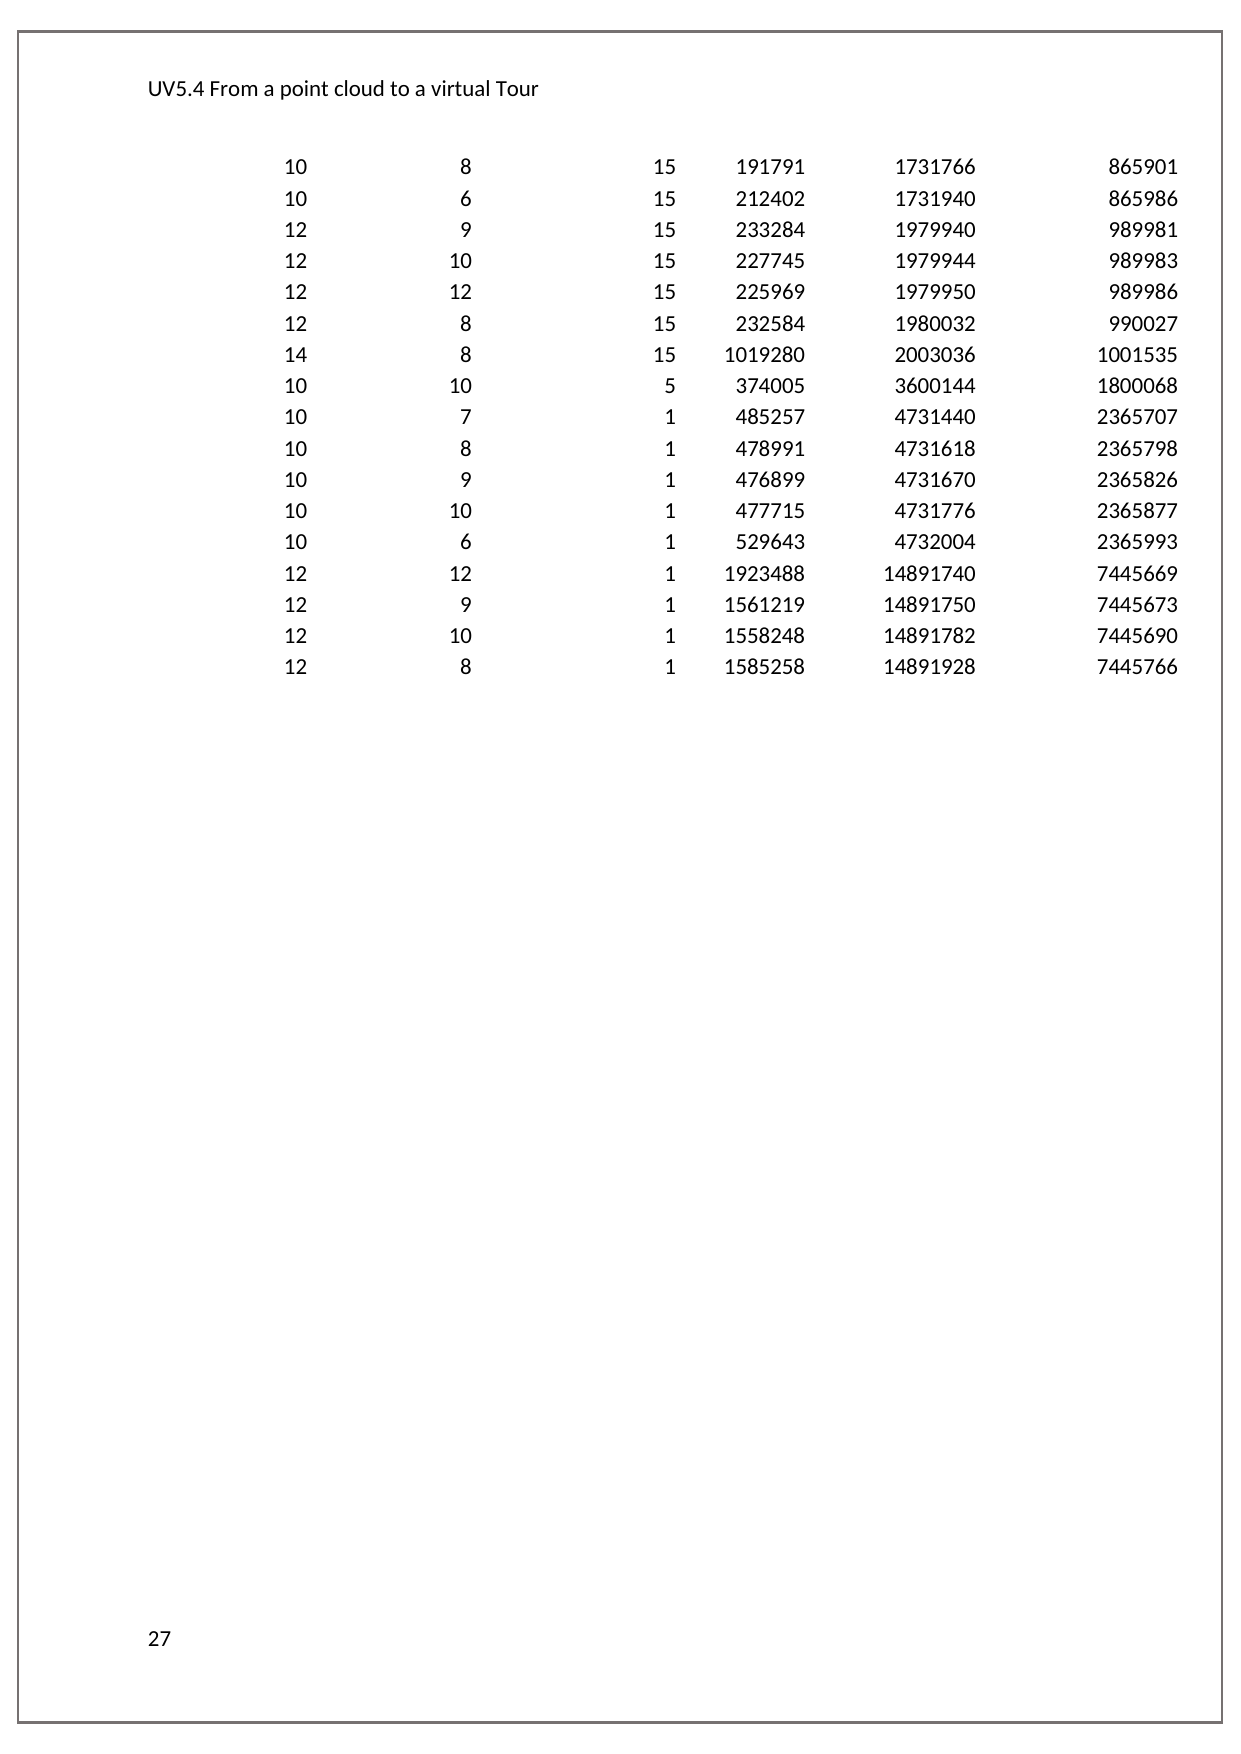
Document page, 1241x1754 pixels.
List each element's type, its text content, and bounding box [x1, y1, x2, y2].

table_cell 8 [314, 649, 479, 680]
table_cell 2365707 [983, 399, 1185, 430]
table_cell 225969 [683, 274, 812, 305]
table_cell 12 [148, 587, 314, 618]
table_cell 10 [148, 180, 314, 212]
table_cell 1 [479, 555, 683, 587]
table_cell 865986 [983, 180, 1185, 212]
table_cell 12 [314, 555, 479, 587]
table_cell 10 [314, 243, 479, 274]
table_cell 9 [314, 587, 479, 618]
table_cell 529643 [683, 524, 812, 555]
table_cell 1 [479, 399, 683, 430]
table_cell 10 [148, 399, 314, 430]
table_cell 12 [314, 274, 479, 305]
table_cell 477715 [683, 493, 812, 524]
table_cell 4731440 [812, 399, 983, 430]
table_cell 2365798 [983, 430, 1185, 462]
table_cell 989986 [983, 274, 1185, 305]
table_cell 15 [479, 305, 683, 337]
table_cell 12 [148, 618, 314, 649]
table_cell 12 [148, 555, 314, 587]
table_cell 12 [148, 243, 314, 274]
table_cell 15 [479, 180, 683, 212]
table_cell 476899 [683, 462, 812, 493]
table_cell 374005 [683, 368, 812, 399]
table_cell 478991 [683, 430, 812, 462]
table_cell 7445766 [983, 649, 1185, 680]
table_cell 1558248 [683, 618, 812, 649]
table_cell 7445669 [983, 555, 1185, 587]
table_cell 212402 [683, 180, 812, 212]
table_cell 1980032 [812, 305, 983, 337]
table_cell 14 [148, 337, 314, 368]
table_cell 227745 [683, 243, 812, 274]
table_cell 1731940 [812, 180, 983, 212]
table_cell 1 [479, 649, 683, 680]
table_cell 6 [314, 524, 479, 555]
table_cell 15 [479, 274, 683, 305]
table_cell 2003036 [812, 337, 983, 368]
table_cell 1731766 [812, 149, 983, 180]
table_cell 989981 [983, 212, 1185, 243]
table_cell 15 [479, 212, 683, 243]
table_cell 12 [148, 649, 314, 680]
table_cell 1019280 [683, 337, 812, 368]
table_cell 4731618 [812, 430, 983, 462]
table_cell 485257 [683, 399, 812, 430]
table_cell 14891928 [812, 649, 983, 680]
table_cell 7445673 [983, 587, 1185, 618]
table_cell 6 [314, 180, 479, 212]
table_cell 8 [314, 337, 479, 368]
table_cell 2365826 [983, 462, 1185, 493]
table_cell 1 [479, 587, 683, 618]
table_cell 12 [148, 274, 314, 305]
table_cell 232584 [683, 305, 812, 337]
table_cell 1 [479, 430, 683, 462]
table_cell 14891740 [812, 555, 983, 587]
table_cell 7 [314, 399, 479, 430]
table_cell 4731670 [812, 462, 983, 493]
table_cell 1979940 [812, 212, 983, 243]
table_cell 4732004 [812, 524, 983, 555]
table_cell 1979944 [812, 243, 983, 274]
table_cell 9 [314, 212, 479, 243]
table_cell 4731776 [812, 493, 983, 524]
table_cell 2365877 [983, 493, 1185, 524]
table_cell 1 [479, 493, 683, 524]
table_cell 7445690 [983, 618, 1185, 649]
table_cell 1800068 [983, 368, 1185, 399]
table_cell 1561219 [683, 587, 812, 618]
table_cell 9 [314, 462, 479, 493]
table_cell 10 [148, 149, 314, 180]
table_cell 1 [479, 524, 683, 555]
table_cell 10 [148, 462, 314, 493]
table_cell 10 [314, 368, 479, 399]
table_cell 233284 [683, 212, 812, 243]
table_cell 10 [314, 493, 479, 524]
table_cell 1585258 [683, 649, 812, 680]
table_cell 15 [479, 337, 683, 368]
table_cell 1979950 [812, 274, 983, 305]
table_cell 1 [479, 462, 683, 493]
table_cell 191791 [683, 149, 812, 180]
table_cell 10 [148, 493, 314, 524]
table_cell 14891750 [812, 587, 983, 618]
table_cell 5 [479, 368, 683, 399]
table_cell 2365993 [983, 524, 1185, 555]
table_cell 8 [314, 149, 479, 180]
table_cell 15 [479, 243, 683, 274]
table_cell 10 [148, 430, 314, 462]
table_cell 10 [148, 368, 314, 399]
table_cell 1001535 [983, 337, 1185, 368]
table_cell 15 [479, 149, 683, 180]
table_cell 8 [314, 430, 479, 462]
table_cell 12 [148, 305, 314, 337]
table_cell 10 [314, 618, 479, 649]
table_cell 10 [148, 524, 314, 555]
table_cell 12 [148, 212, 314, 243]
table_cell 1 [479, 618, 683, 649]
table_cell 3600144 [812, 368, 983, 399]
table_cell 8 [314, 305, 479, 337]
table_cell 865901 [983, 149, 1185, 180]
table_cell 989983 [983, 243, 1185, 274]
table_cell 990027 [983, 305, 1185, 337]
table_cell 14891782 [812, 618, 983, 649]
table_cell 1923488 [683, 555, 812, 587]
